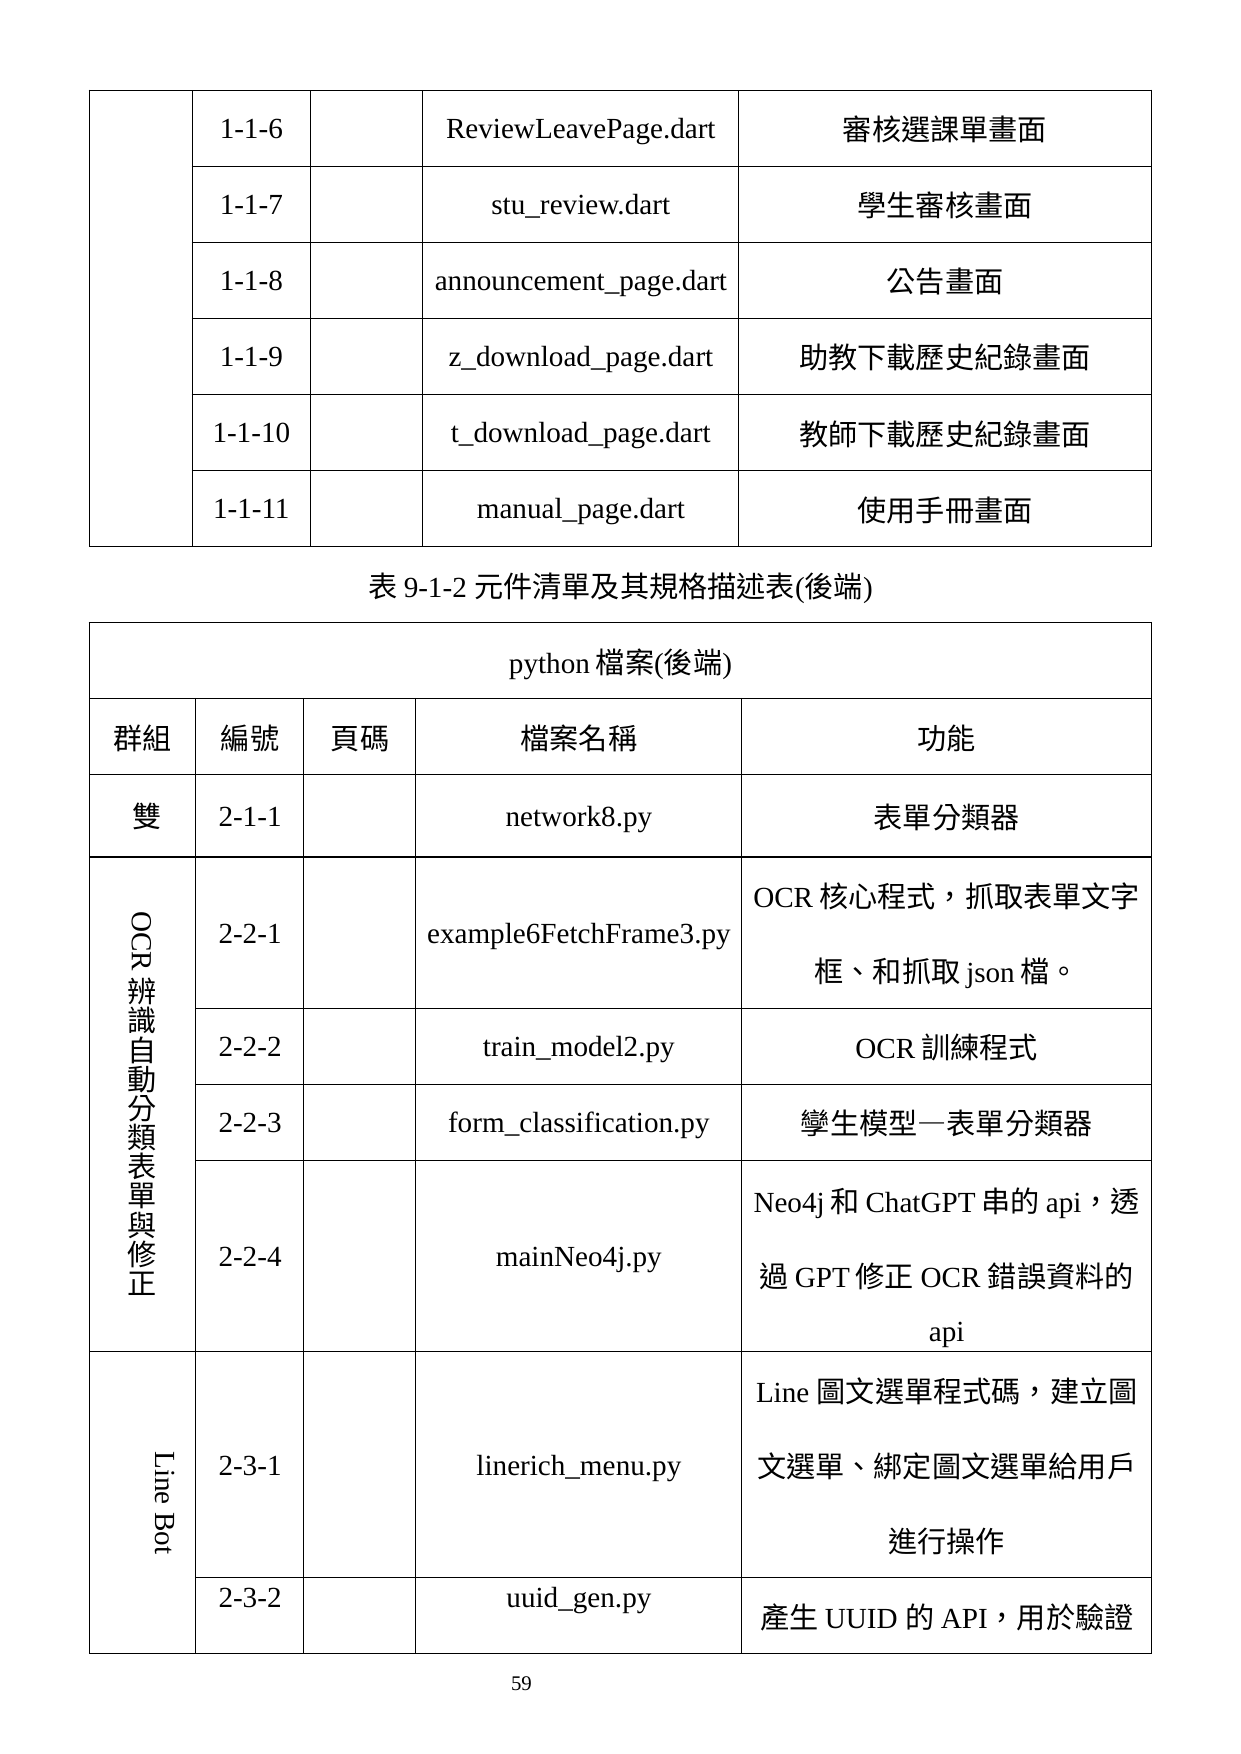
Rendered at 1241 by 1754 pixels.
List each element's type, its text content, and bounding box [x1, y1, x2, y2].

table_cell 2-3-2 [196, 1578, 303, 1653]
table_cell 產生 UUID 的 API，用於驗證user身分依據 [742, 1578, 1151, 1653]
table_cell 雙生 模型 [90, 775, 195, 856]
table_cell form_classification.py [416, 1085, 741, 1159]
table_cell 1-1-9 [193, 319, 310, 394]
table_cell Neo4j和ChatGPT串的api，透過GPT修正 OCR 錯誤資料的api [742, 1161, 1151, 1351]
table_cell 2-1-1 [196, 775, 303, 856]
table_cell 群組 [90, 699, 195, 774]
table_cell [304, 858, 415, 1007]
table_cell announcement_page.dart [423, 243, 738, 318]
table_cell 功能 [742, 699, 1151, 774]
table_cell 表單分類器 [742, 775, 1151, 856]
table_cell [311, 243, 422, 318]
table_cell 公告畫面 [739, 243, 1151, 318]
table_cell [304, 1009, 415, 1083]
table_cell [311, 319, 422, 394]
table_cell 檔案名稱 [416, 699, 741, 774]
table_header python檔案(後端) [90, 623, 1151, 698]
table_cell network8.py [416, 775, 741, 856]
table_cell [311, 167, 422, 242]
table_cell 2-2-2 [196, 1009, 303, 1083]
table_cell example6FetchFrame3.py [416, 858, 741, 1007]
text 表 9-1-2 元件清單及其規格描述表(後端) [89, 547, 1152, 622]
table_cell 學生審核畫面 [739, 167, 1151, 242]
table_cell 頁碼 [304, 699, 415, 774]
table_cell z_download_page.dart [423, 319, 738, 394]
table_cell OCR核心程式，抓取表單文字框、和抓取json檔。 [742, 858, 1151, 1007]
table_cell 2-2-1 [196, 858, 303, 1007]
table_cell 1-1-11 [193, 471, 310, 546]
table_cell linerich_menu.py [416, 1352, 741, 1577]
table_cell [311, 471, 422, 546]
table_cell Line 圖文選單程式碼，建立圖文選單、綁定圖文選單給用戶進行操作 [742, 1352, 1151, 1577]
table_cell 2-2-3 [196, 1085, 303, 1159]
table_cell mainNeo4j.py [416, 1161, 741, 1351]
table_cell [311, 91, 422, 166]
table_cell 編號 [196, 699, 303, 774]
table_cell 審核選課單畫面 [739, 91, 1151, 166]
table_cell 教師下載歷史紀錄畫面 [739, 395, 1151, 470]
table_cell OCR訓練程式 [742, 1009, 1151, 1083]
table_cell stu_review.dart [423, 167, 738, 242]
table_cell train_model2.py [416, 1009, 741, 1083]
table_cell 2-3-1 [196, 1352, 303, 1577]
table_cell manual_page.dart [423, 471, 738, 546]
table_cell [304, 1352, 415, 1577]
table_cell [304, 1085, 415, 1159]
table_cell 1-1-8 [193, 243, 310, 318]
table_cell t_download_page.dart [423, 395, 738, 470]
table_cell 1-1-6 [193, 91, 310, 166]
table_cell 1-1-10 [193, 395, 310, 470]
table_cell 使用手冊畫面 [739, 471, 1151, 546]
table_cell [311, 395, 422, 470]
table_cell ReviewLeavePage.dart [423, 91, 738, 166]
table_cell Line Bot [90, 1352, 195, 1653]
table_cell 1-1-7 [193, 167, 310, 242]
table_cell 助教下載歷史紀錄畫面 [739, 319, 1151, 394]
table_cell [304, 775, 415, 856]
table_cell OCR辨識自動分類表單與修正 [90, 858, 195, 1351]
table_cell uuid_gen.py [416, 1578, 741, 1653]
table_cell 2-2-4 [196, 1161, 303, 1351]
table_cell [304, 1578, 415, 1653]
table_cell 孿生模型—表單分類器 [742, 1085, 1151, 1159]
table_cell [304, 1161, 415, 1351]
